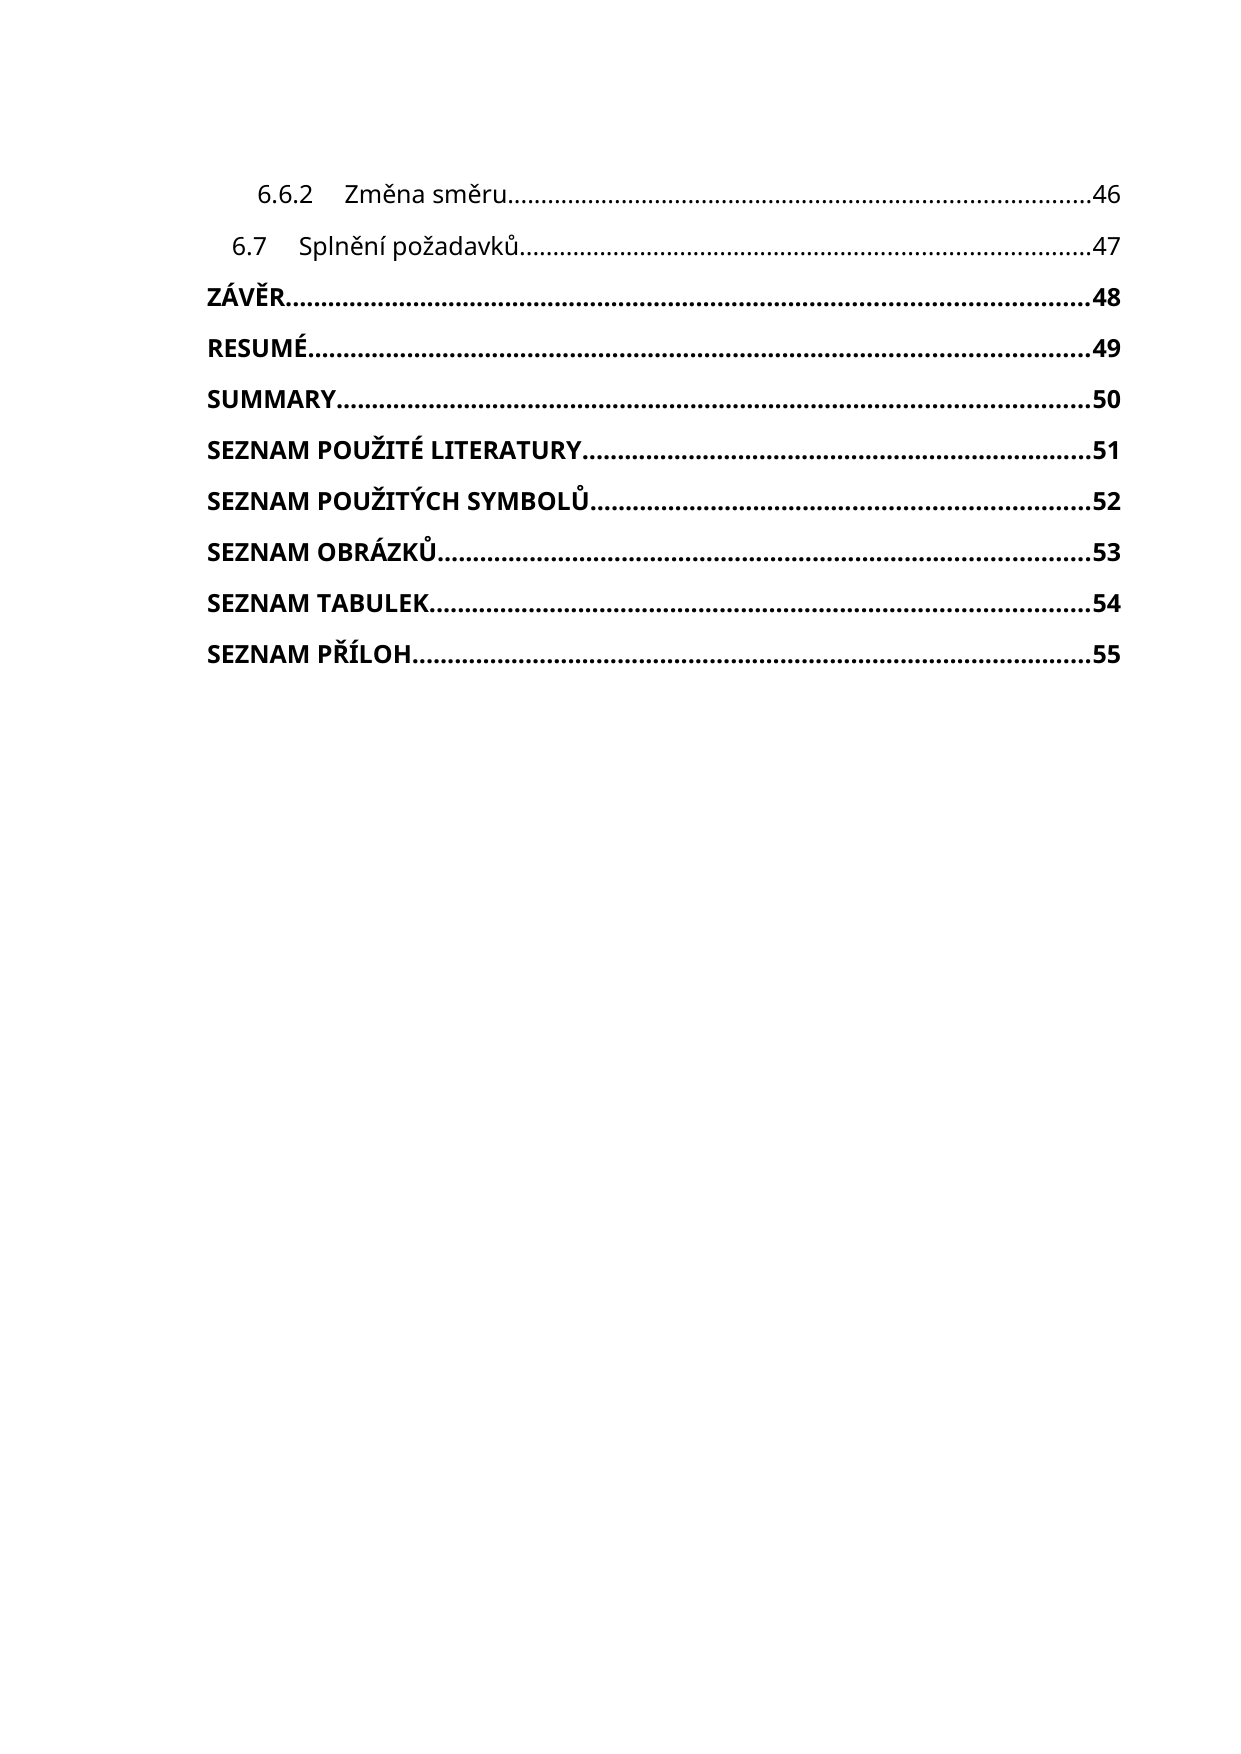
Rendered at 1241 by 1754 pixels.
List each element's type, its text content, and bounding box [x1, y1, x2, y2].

text SEZNAM POUŽITÉ LITERATURY 51 [207, 432, 1122, 466]
text SEZNAM OBRÁZKŮ 53 [207, 534, 1122, 568]
text RESUMÉ 49 [207, 330, 1122, 364]
text SUMMARY 50 [207, 381, 1122, 415]
text 6.6.2 Změna směru 46 [257, 177, 1122, 211]
text 6.7 Splnění požadavků 47 [232, 228, 1122, 262]
text SEZNAM TABULEK 54 [207, 586, 1122, 619]
text ZÁVĚR 48 [207, 279, 1122, 313]
text SEZNAM POUŽITÝCH SYMBOLŮ 52 [207, 483, 1122, 517]
text SEZNAM PŘÍLOH 55 [207, 637, 1122, 671]
